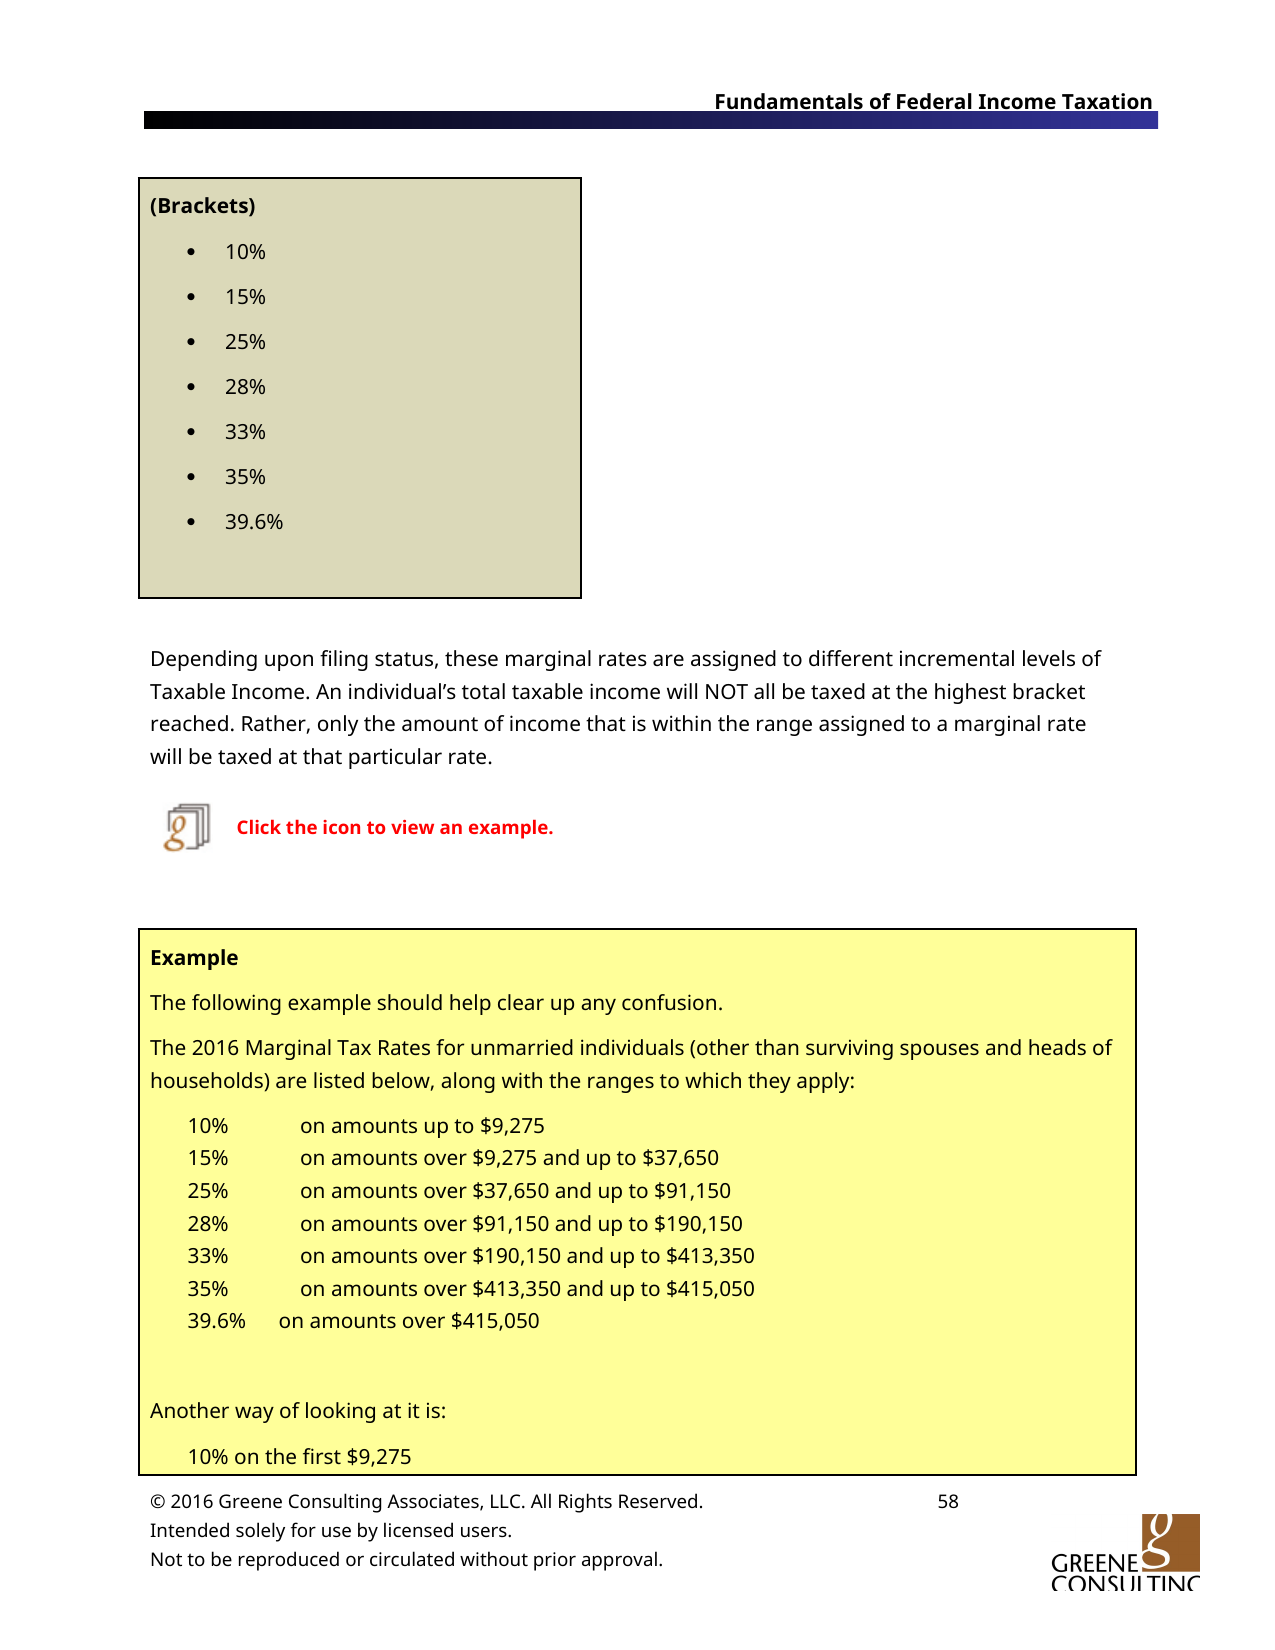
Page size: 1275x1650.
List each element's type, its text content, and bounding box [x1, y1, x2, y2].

text Depending upon filing status, these marginal rates are assigned to different incremental levels of Taxable Income. An individual’s total taxable income will NOT all be taxed at the highest bracket reached. Rather, only the amount of income that is within the range assigned to a marginal rate will be taxed at that particular rate. [150, 644, 1125, 770]
picture [162, 802, 213, 853]
table_header 2016 Marginal Income Tax Rates (Brackets) 10% 15% 25% 28% 33% 35% 39.6% [140, 179, 580, 597]
picture [1050, 1514, 1200, 1590]
table_header [139, 787, 1136, 896]
